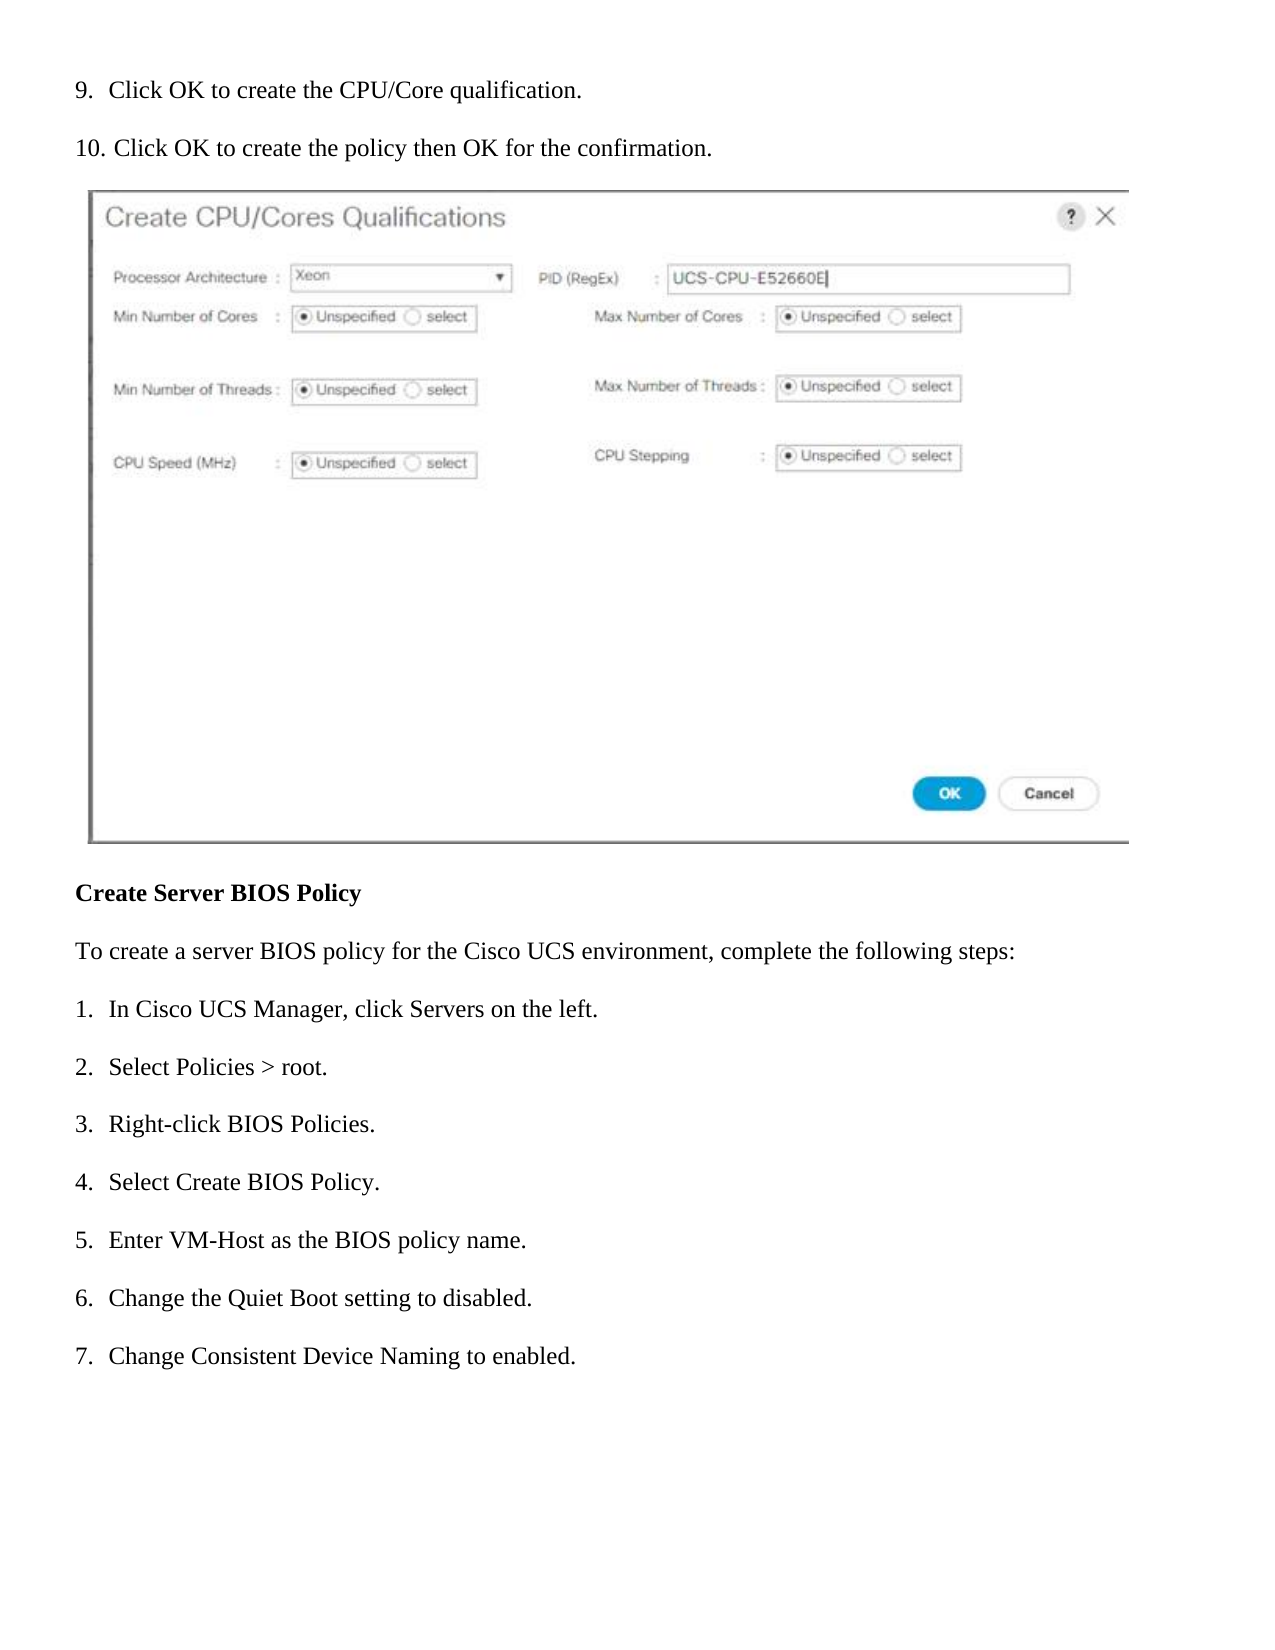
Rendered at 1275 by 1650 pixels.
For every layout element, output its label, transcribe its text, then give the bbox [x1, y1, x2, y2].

text Create Server BIOS Policy [75, 878, 1200, 907]
text 6. Change the Quiet Boot setting to disabled. [75, 1283, 1200, 1312]
text 9. Click OK to create the CPU/Core qualification. [75, 75, 1200, 104]
text 2. Select Policies > root. [75, 1052, 1200, 1080]
text 4. Select Create BIOS Policy. [75, 1167, 1200, 1196]
text 3. Right-click BIOS Policies. [75, 1109, 1200, 1138]
picture [87, 190, 1129, 844]
text 1. In Cisco UCS Manager, click Servers on the left. [75, 994, 1200, 1022]
text To create a server BIOS policy for the Cisco UCS environment, complete the following steps: [75, 936, 1200, 964]
text 7. Change Consistent Device Naming to enabled. [75, 1341, 1200, 1370]
text 10. Click OK to create the policy then OK for the confirmation. [75, 133, 1200, 162]
text 5. Enter VM-Host as the BIOS policy name. [75, 1225, 1200, 1254]
